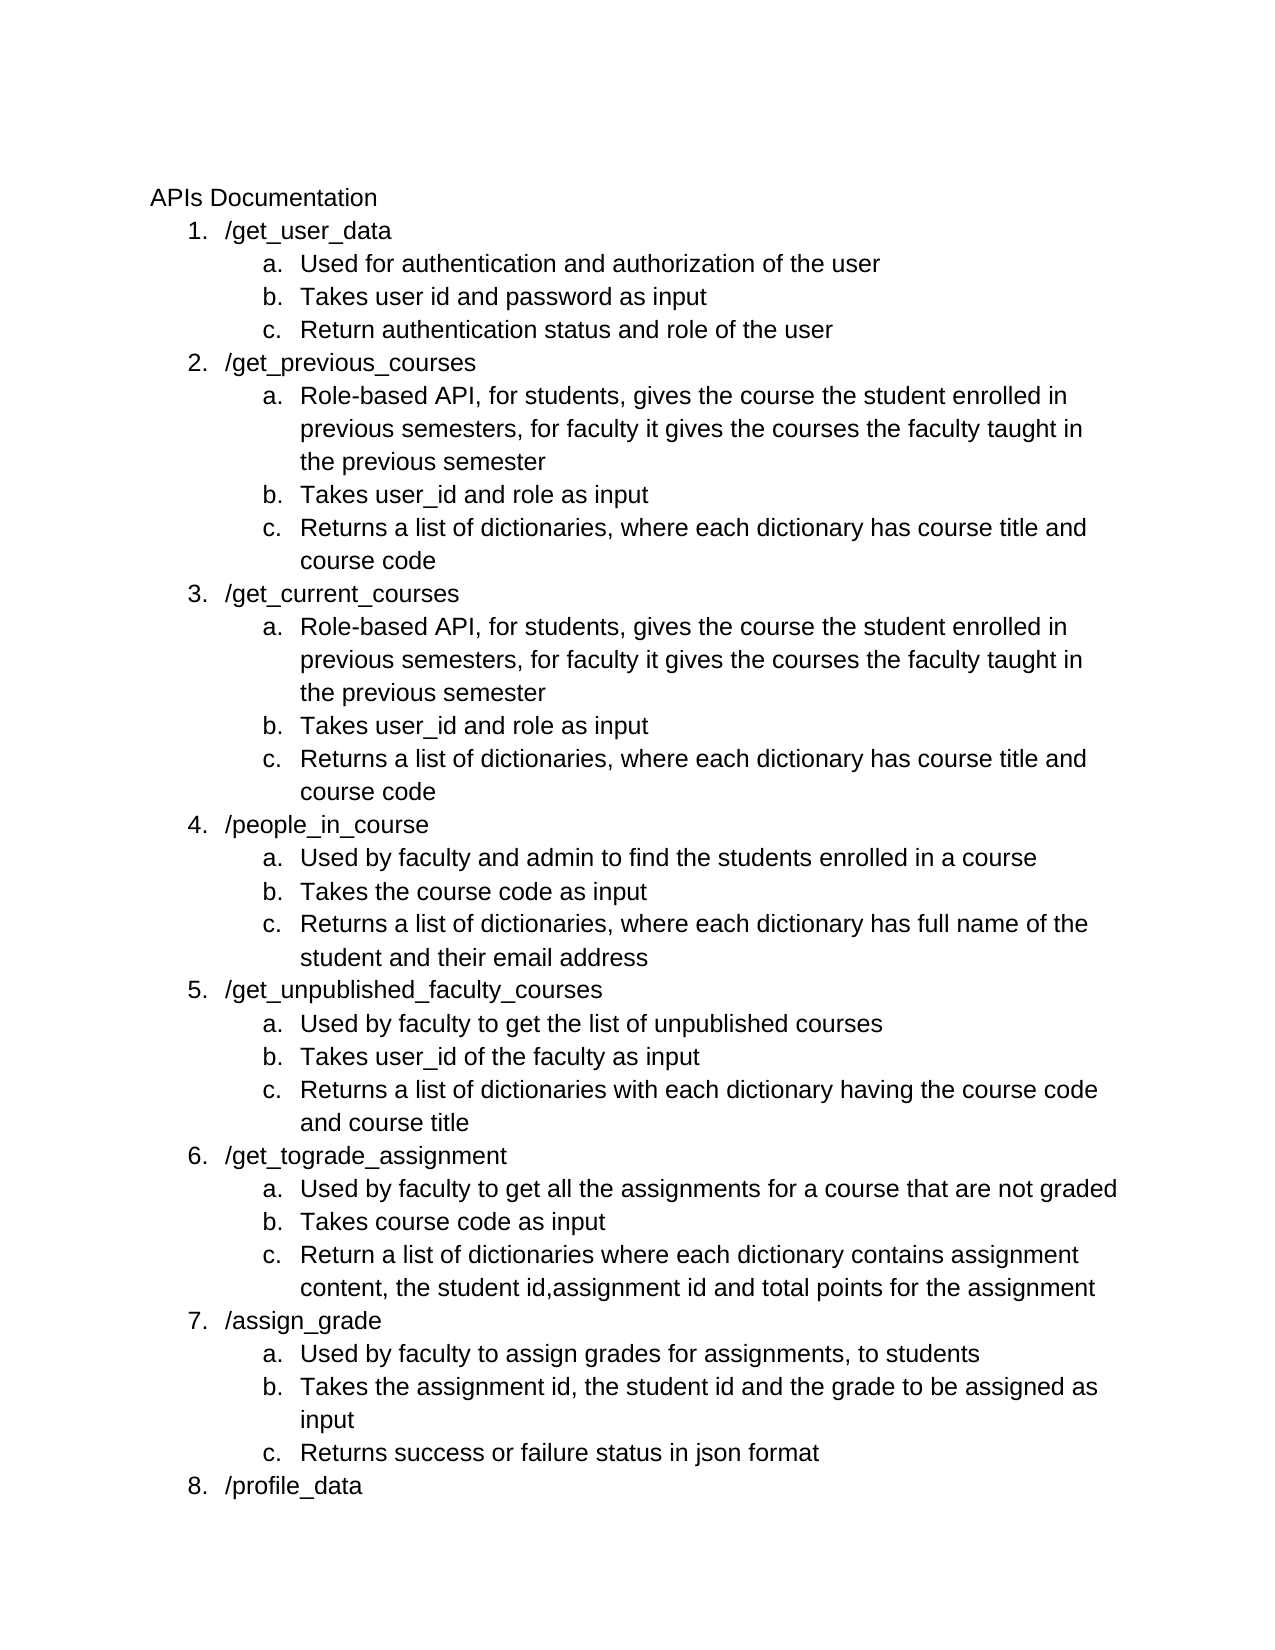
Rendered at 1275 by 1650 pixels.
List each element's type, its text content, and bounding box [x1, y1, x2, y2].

list Role-based API, for students, gives the course the student enrolled in previous semesters, for faculty it gives the courses the faculty taught in the previous semester [262, 612, 1125, 707]
list Takes user_id and role as input [262, 480, 1125, 509]
list /get_unpublished_faculty_courses [187, 976, 1125, 1004]
list Takes user id and password as input [262, 282, 1125, 311]
list Takes course code as input [262, 1207, 1125, 1235]
list /get_current_courses [187, 579, 1125, 608]
list /get_tograde_assignment [187, 1141, 1125, 1169]
list Return authentication status and role of the user [262, 315, 1125, 344]
list Return a list of dictionaries where each dictionary contains assignment content, the student id,assignment id and total points for the assignment [262, 1240, 1125, 1301]
list Takes user_id and role as input [262, 711, 1125, 740]
list /people_in_course [187, 810, 1125, 839]
list Used by faculty to assign grades for assignments, to students [262, 1339, 1125, 1367]
list Takes the assignment id, the student id and the grade to be assigned as input [262, 1372, 1125, 1433]
list Returns a list of dictionaries, where each dictionary has full name of the student and their email address [262, 909, 1125, 971]
list Returns a list of dictionaries, where each dictionary has course title and course code [262, 513, 1125, 575]
list Returns a list of dictionaries, where each dictionary has course title and course code [262, 744, 1125, 806]
list Used by faculty to get all the assignments for a course that are not graded [262, 1174, 1125, 1202]
list /get_previous_courses [187, 348, 1125, 377]
list Returns a list of dictionaries with each dictionary having the course code and course title [262, 1074, 1125, 1136]
list /profile_data [187, 1471, 1125, 1499]
list Used for authentication and authorization of the user [262, 249, 1125, 278]
text APIs Documentation [150, 183, 1125, 212]
list Role-based API, for students, gives the course the student enrolled in previous semesters, for faculty it gives the courses the faculty taught in the previous semester [262, 381, 1125, 476]
list Returns success or failure status in json format [262, 1438, 1125, 1467]
list Used by faculty and admin to find the students enrolled in a course [262, 843, 1125, 872]
list Takes user_id of the faculty as input [262, 1042, 1125, 1070]
list /get_user_data [187, 216, 1125, 245]
list Used by faculty to get the list of unpublished courses [262, 1008, 1125, 1037]
list /assign_grade [187, 1306, 1125, 1334]
list Takes the course code as input [262, 876, 1125, 905]
